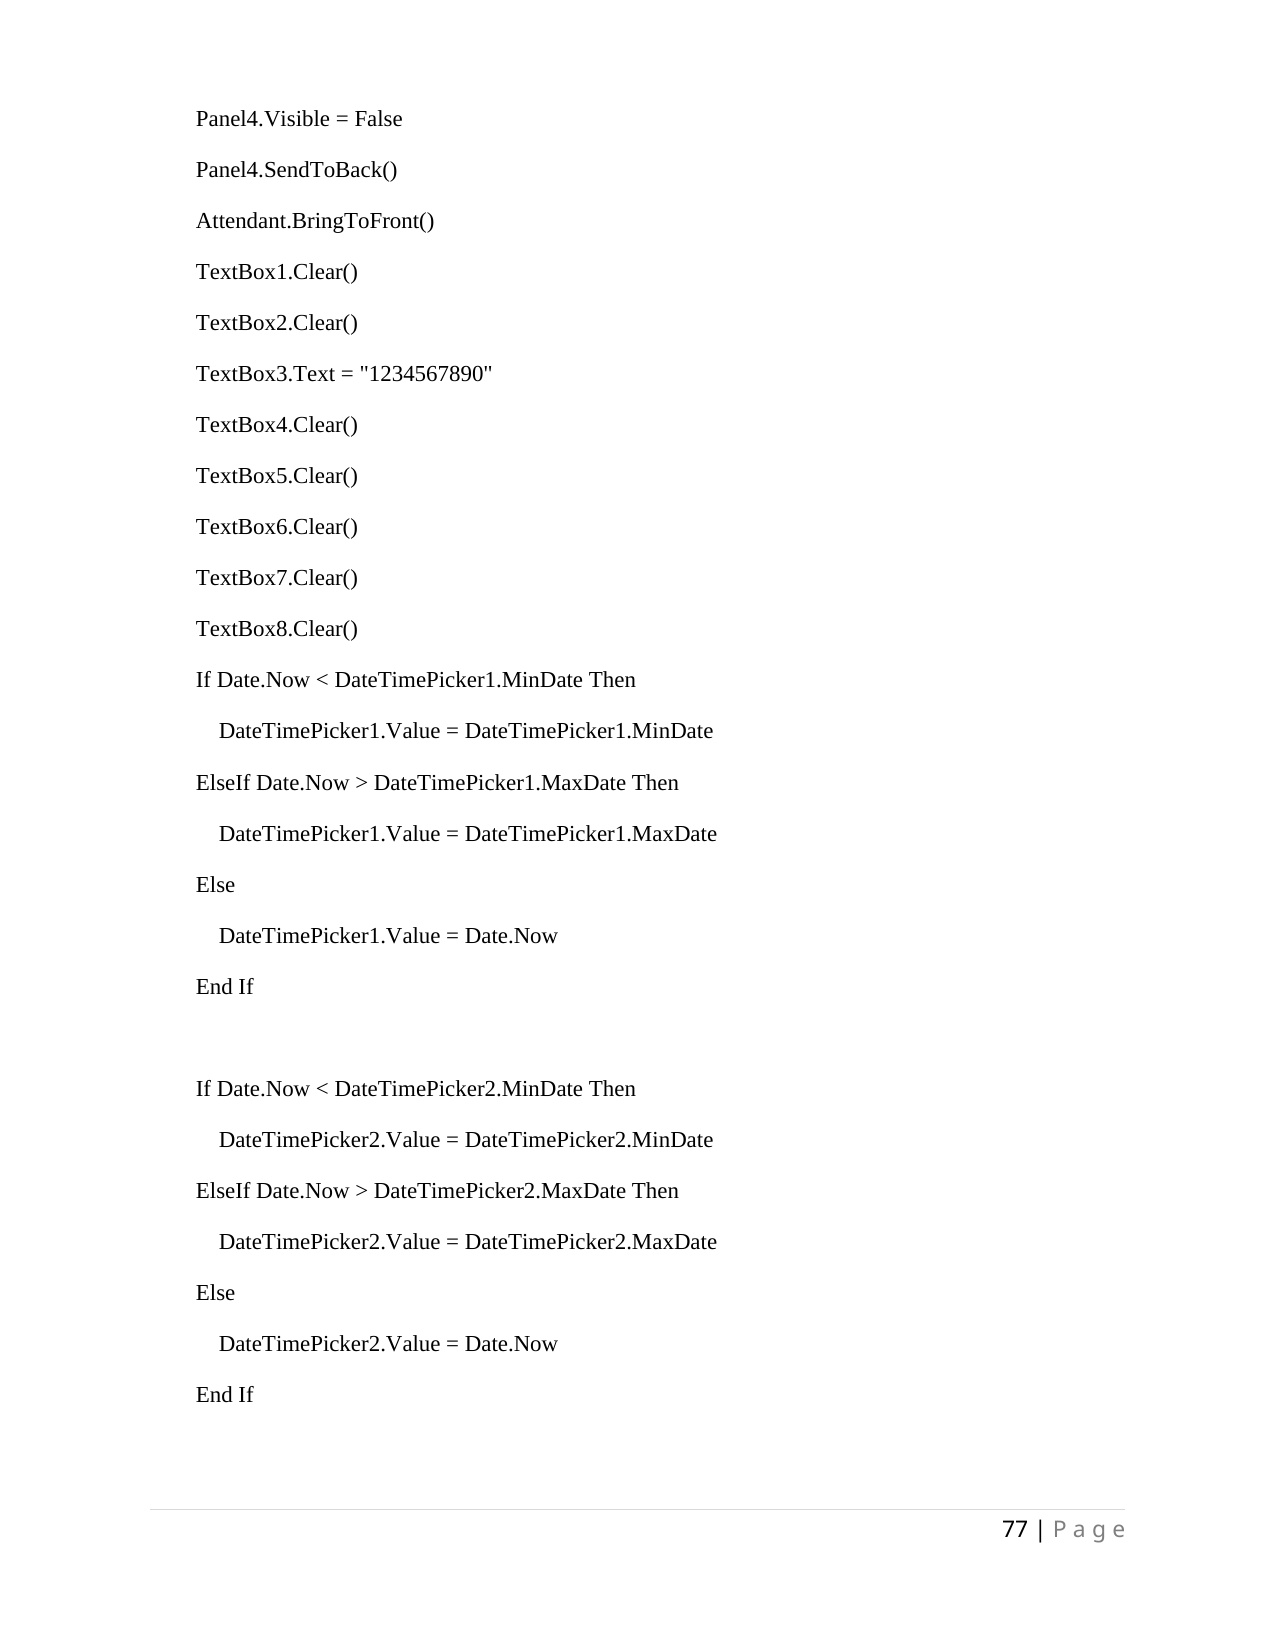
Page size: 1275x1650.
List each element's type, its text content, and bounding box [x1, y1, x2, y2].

text ElseIf Date.Now > DateTimePicker2.MaxDate Then [150, 1177, 1125, 1203]
text DateTimePicker2.Value = DateTimePicker2.MinDate [150, 1126, 1125, 1152]
text Panel4.SendToBack() [150, 156, 1125, 182]
text End If [150, 973, 1125, 999]
text ElseIf Date.Now > DateTimePicker1.MaxDate Then [150, 768, 1125, 795]
text DateTimePicker2.Value = Date.Now [150, 1330, 1125, 1356]
text DateTimePicker1.Value = DateTimePicker1.MinDate [150, 717, 1125, 744]
text TextBox1.Clear() [150, 258, 1125, 284]
text Panel4.Visible = False [150, 105, 1125, 131]
text Else [150, 1279, 1125, 1305]
text TextBox3.Text = "1234567890" [150, 360, 1125, 387]
text Attendant.BringToFront() [150, 207, 1125, 233]
text If Date.Now < DateTimePicker2.MinDate Then [150, 1075, 1125, 1101]
text TextBox5.Clear() [150, 462, 1125, 489]
text If Date.Now < DateTimePicker1.MinDate Then [150, 666, 1125, 693]
text TextBox2.Clear() [150, 309, 1125, 336]
text Else [150, 871, 1125, 897]
text TextBox6.Clear() [150, 513, 1125, 540]
text DateTimePicker1.Value = DateTimePicker1.MaxDate [150, 819, 1125, 846]
text TextBox4.Clear() [150, 411, 1125, 438]
text End If [150, 1381, 1125, 1407]
text DateTimePicker2.Value = DateTimePicker2.MaxDate [150, 1228, 1125, 1254]
text DateTimePicker1.Value = Date.Now [150, 922, 1125, 948]
text TextBox7.Clear() [150, 564, 1125, 591]
text TextBox8.Clear() [150, 615, 1125, 642]
